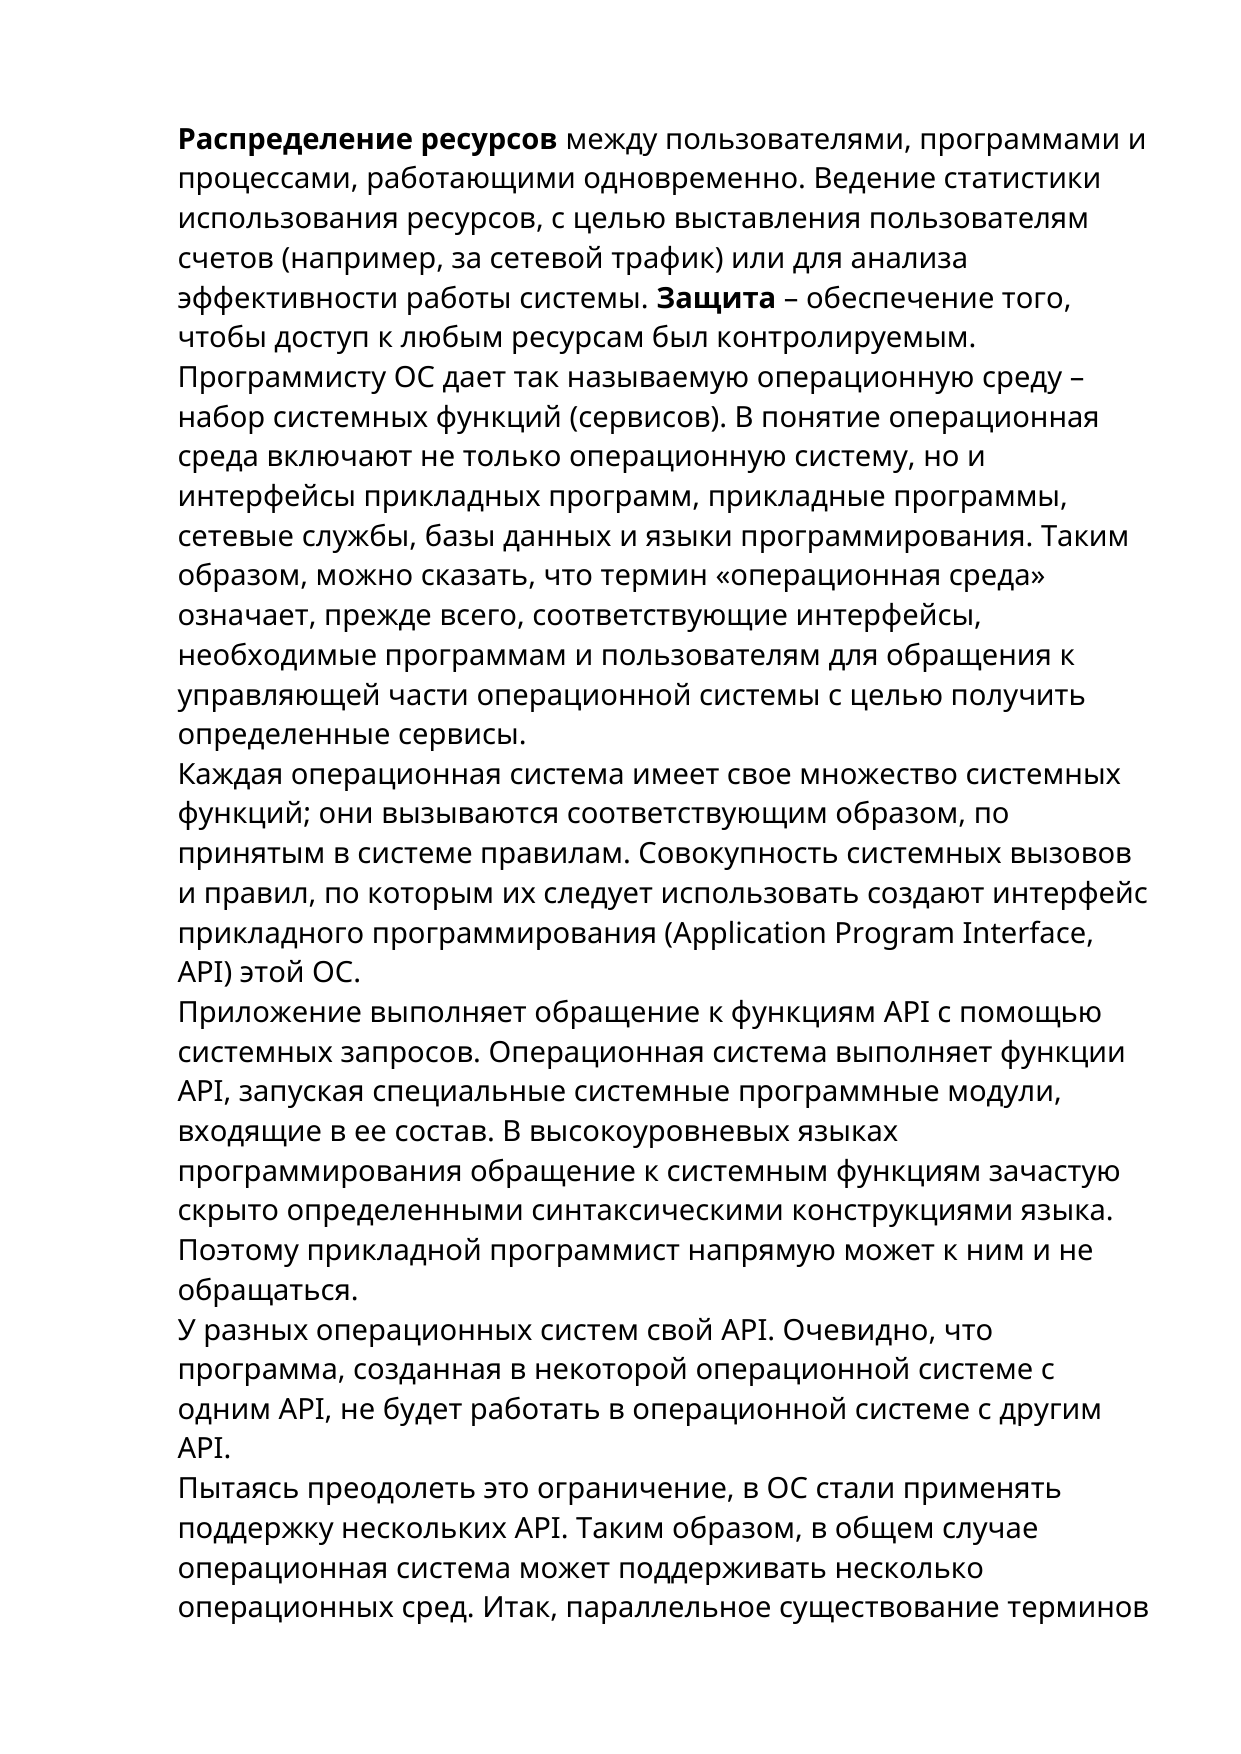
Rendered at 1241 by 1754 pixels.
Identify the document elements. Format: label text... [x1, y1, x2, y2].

text У разных операционных систем свой API. Очевидно, что программа, созданная в некоторой операционной системе с одним API, не будет работать в операционной системе с другим API. [177, 1309, 1152, 1467]
text Программисту ОС дает так называемую операционную среду – набор системных функций (сервисов). В понятие операционная среда включают не только операционную систему, но и интерфейсы прикладных программ, прикладные программы, сетевые службы, базы данных и языки программирования. Таким образом, можно сказать, что термин «операционная среда» означает, прежде всего, соответствующие интерфейсы, необходимые программам и пользователям для обращения к управляющей части операционной системы с целью получить определенные сервисы. [177, 356, 1152, 753]
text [177, 1467, 1152, 1626]
text Распределение ресурсов между пользователями, программами и процессами, работающими одновременно. Ведение статистики использования ресурсов, с целью выставления пользователям счетов (например, за сетевой трафик) или для анализа эффективности работы системы. Защита – обеспечение того, чтобы доступ к любым ресурсам был контролируемым. [177, 118, 1152, 356]
text Приложение выполняет обращение к функциям API с помощью системных запросов. Операционная система выполняет функции API, запуская специальные системные программные модули, входящие в ее состав. В высокоуровневых языках программирования обращение к системным функциям зачастую скрыто определенными синтаксическими конструкциями языка. Поэтому прикладной программист напрямую может к ним и не обращаться. [177, 991, 1152, 1309]
text Каждая операционная система имеет свое множество системных функций; они вызываются соответствующим образом, по принятым в системе правилам. Совокупность системных вызовов и правил, по которым их следует использовать создают интерфейс прикладного программирования (Application Program Interface, API) этой ОС. [177, 753, 1152, 991]
